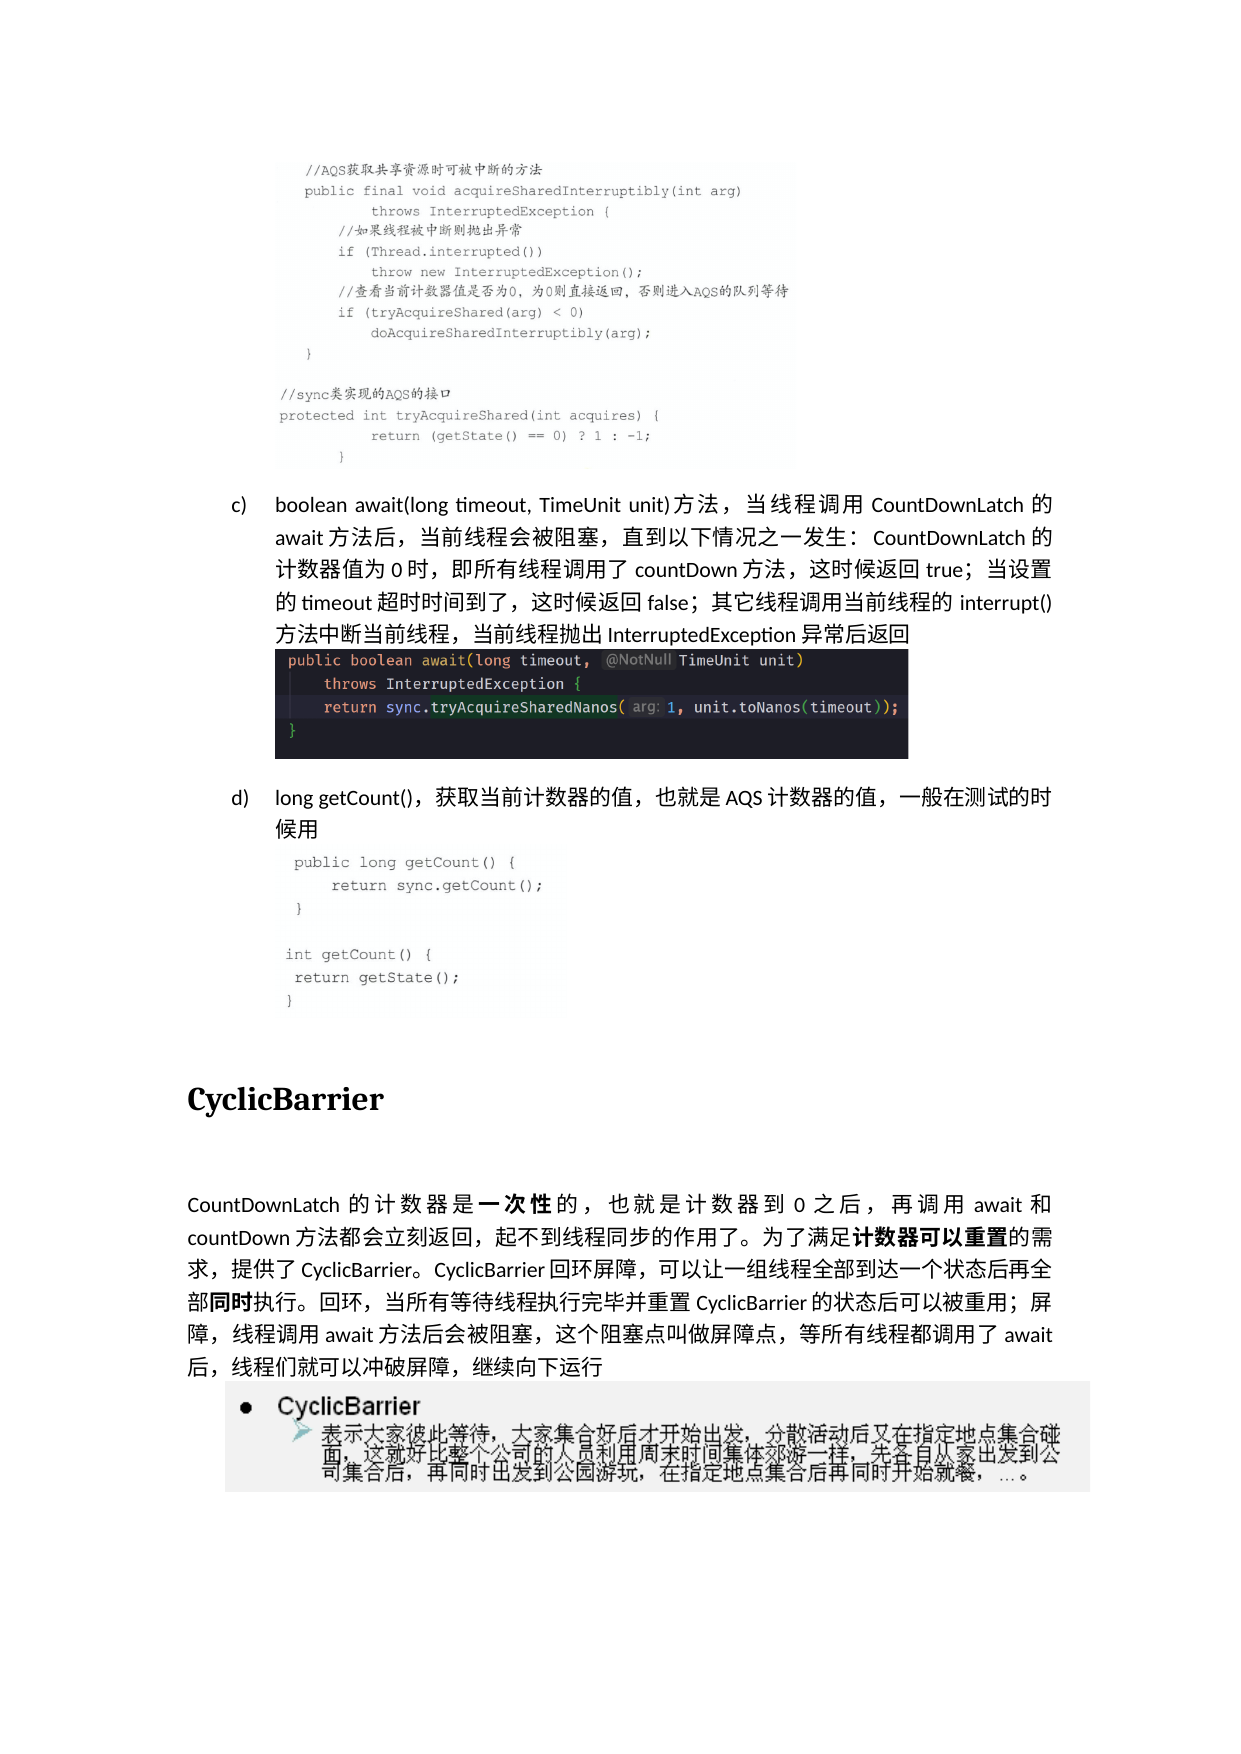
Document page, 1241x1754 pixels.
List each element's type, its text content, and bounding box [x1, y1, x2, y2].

picture [275, 162, 797, 469]
picture [275, 844, 567, 1018]
picture [275, 649, 909, 759]
picture [225, 1381, 1091, 1492]
list long getCount()，获取当前计数器的值，也就是AQS计数器的值，一般在测试的时候用 [231, 779, 1053, 844]
text CountDownLatch的计数器是一次性的，也就是计数器到0之后，再调用await和countDown方法都会立刻返回，起不到线程同步的作用了。为了满足计数器可以重置的需求，提供了CyclicBarrier。CyclicBarrier回环屏障，可以让一组线程全部到达一个状态后再全部同时执行。回环，当所有等待线程执行完毕并重置CyclicBarrier的状态后可以被重用；屏障，线程调用await方法后会被阻塞，这个阻塞点叫做屏障点，等所有线程都调用了await后，线程们就可以冲破屏障，继续向下运行 [187, 1187, 1053, 1382]
subtitle CyclicBarrier [187, 1067, 1053, 1132]
list boolean await(long timeout, TimeUnit unit)方法，当线程调用CountDownLatch的await方法后，当前线程会被阻塞，直到以下情况之一发生：CountDownLatch的计数器值为0时，即所有线程调用了countDown方法，这时候返回true；当设置的timeout超时时间到了，这时候返回false；其它线程调用当前线程的interrupt()方法中断当前线程，当前线程抛出InterruptedException 异常后返回 [231, 487, 1053, 649]
